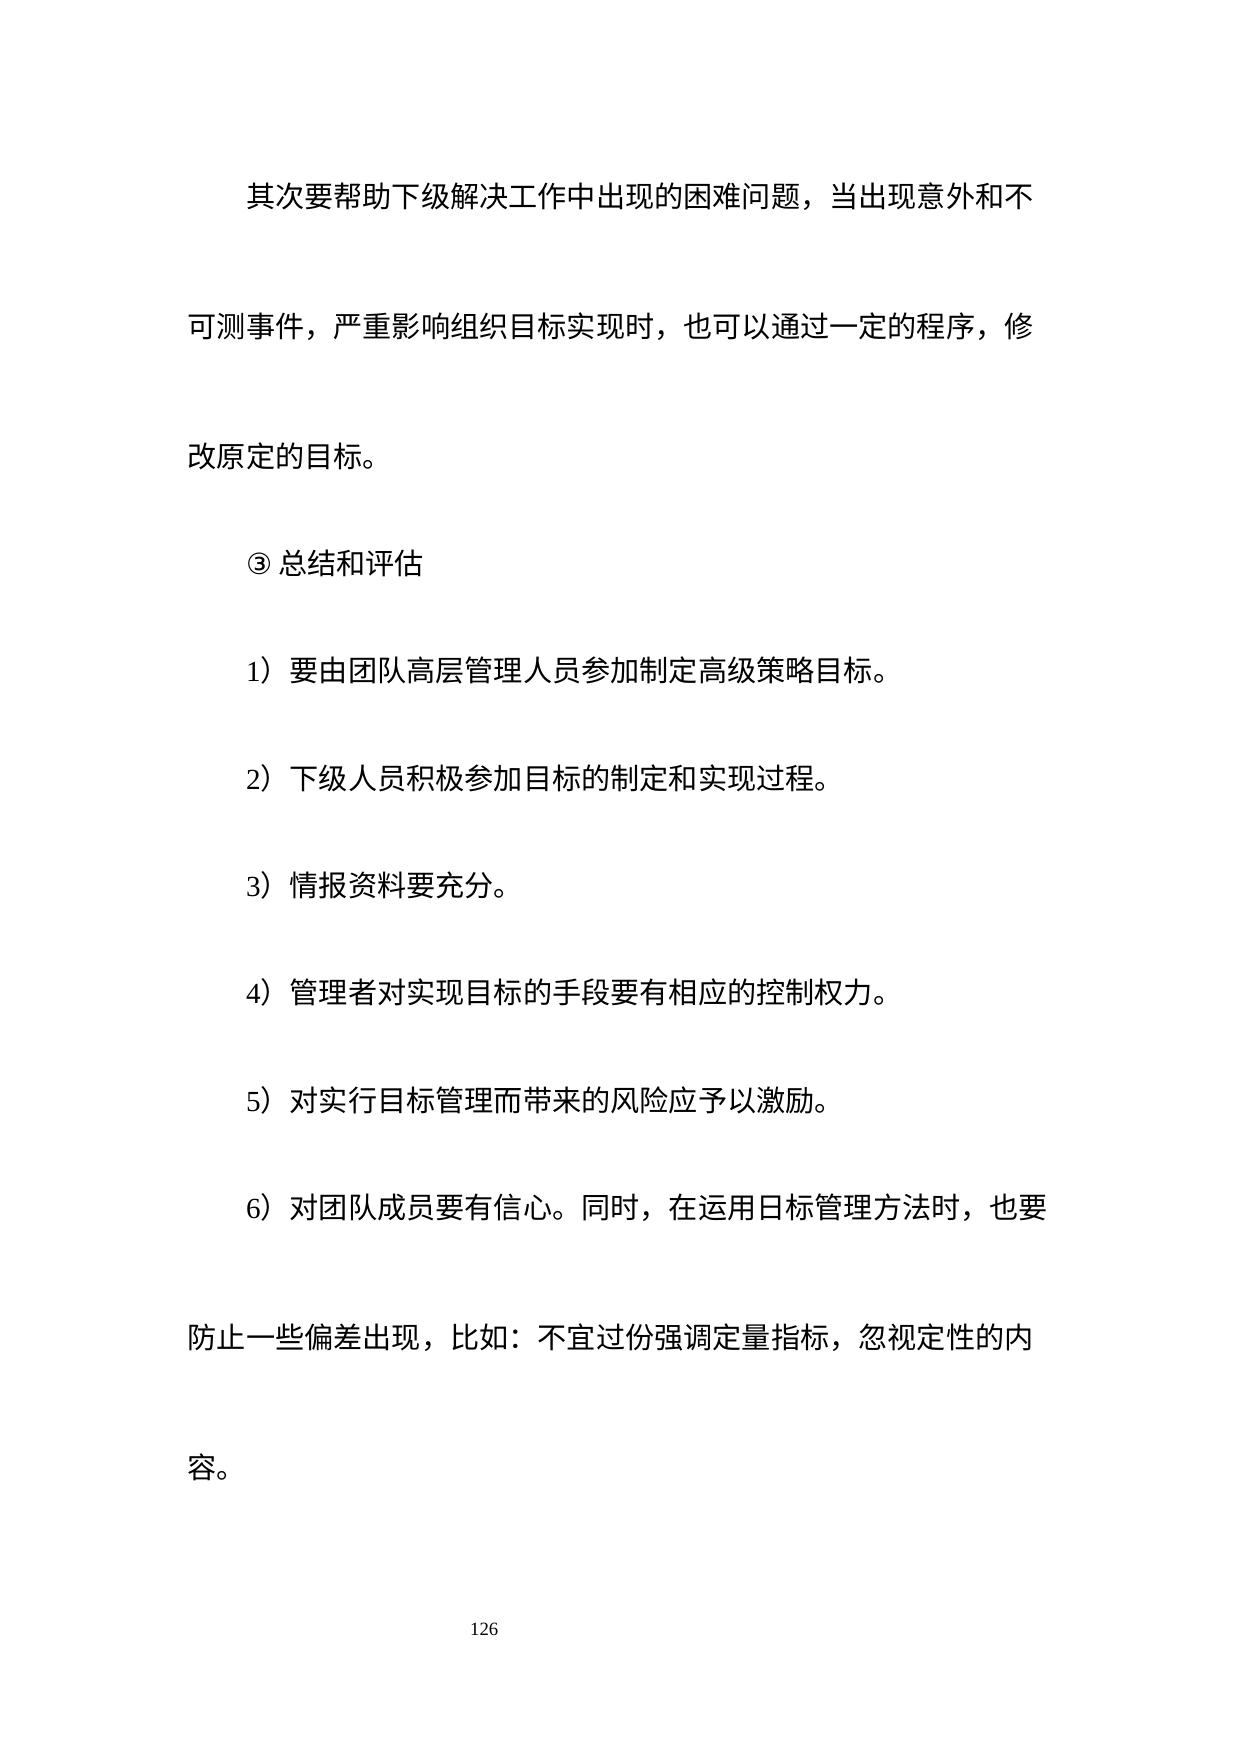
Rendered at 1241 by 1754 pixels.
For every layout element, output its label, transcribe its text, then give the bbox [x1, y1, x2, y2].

text 1）要由团队高层管理人员参加制定高级策略目标。 [187, 637, 1053, 702]
text 6）对团队成员要有信心。同时，在运用日标管理方法时，也要防止一些偏差出现，比如：不宜过份强调定量指标，忽视定性的内容。 [187, 1173, 1053, 1498]
text 5）对实行目标管理而带来的风险应予以激励。 [187, 1066, 1053, 1131]
text 4）管理者对实现目标的手段要有相应的控制权力。 [187, 958, 1053, 1023]
text 3）情报资料要充分。 [187, 851, 1053, 916]
text ③总结和评估 [187, 529, 1053, 594]
text 2）下级人员积极参加目标的制定和实现过程。 [187, 744, 1053, 809]
text 其次要帮助下级解决工作中出现的困难问题，当出现意外和不可测事件，严重影响组织目标实现时，也可以通过一定的程序，修改原定的目标。 [187, 162, 1053, 487]
